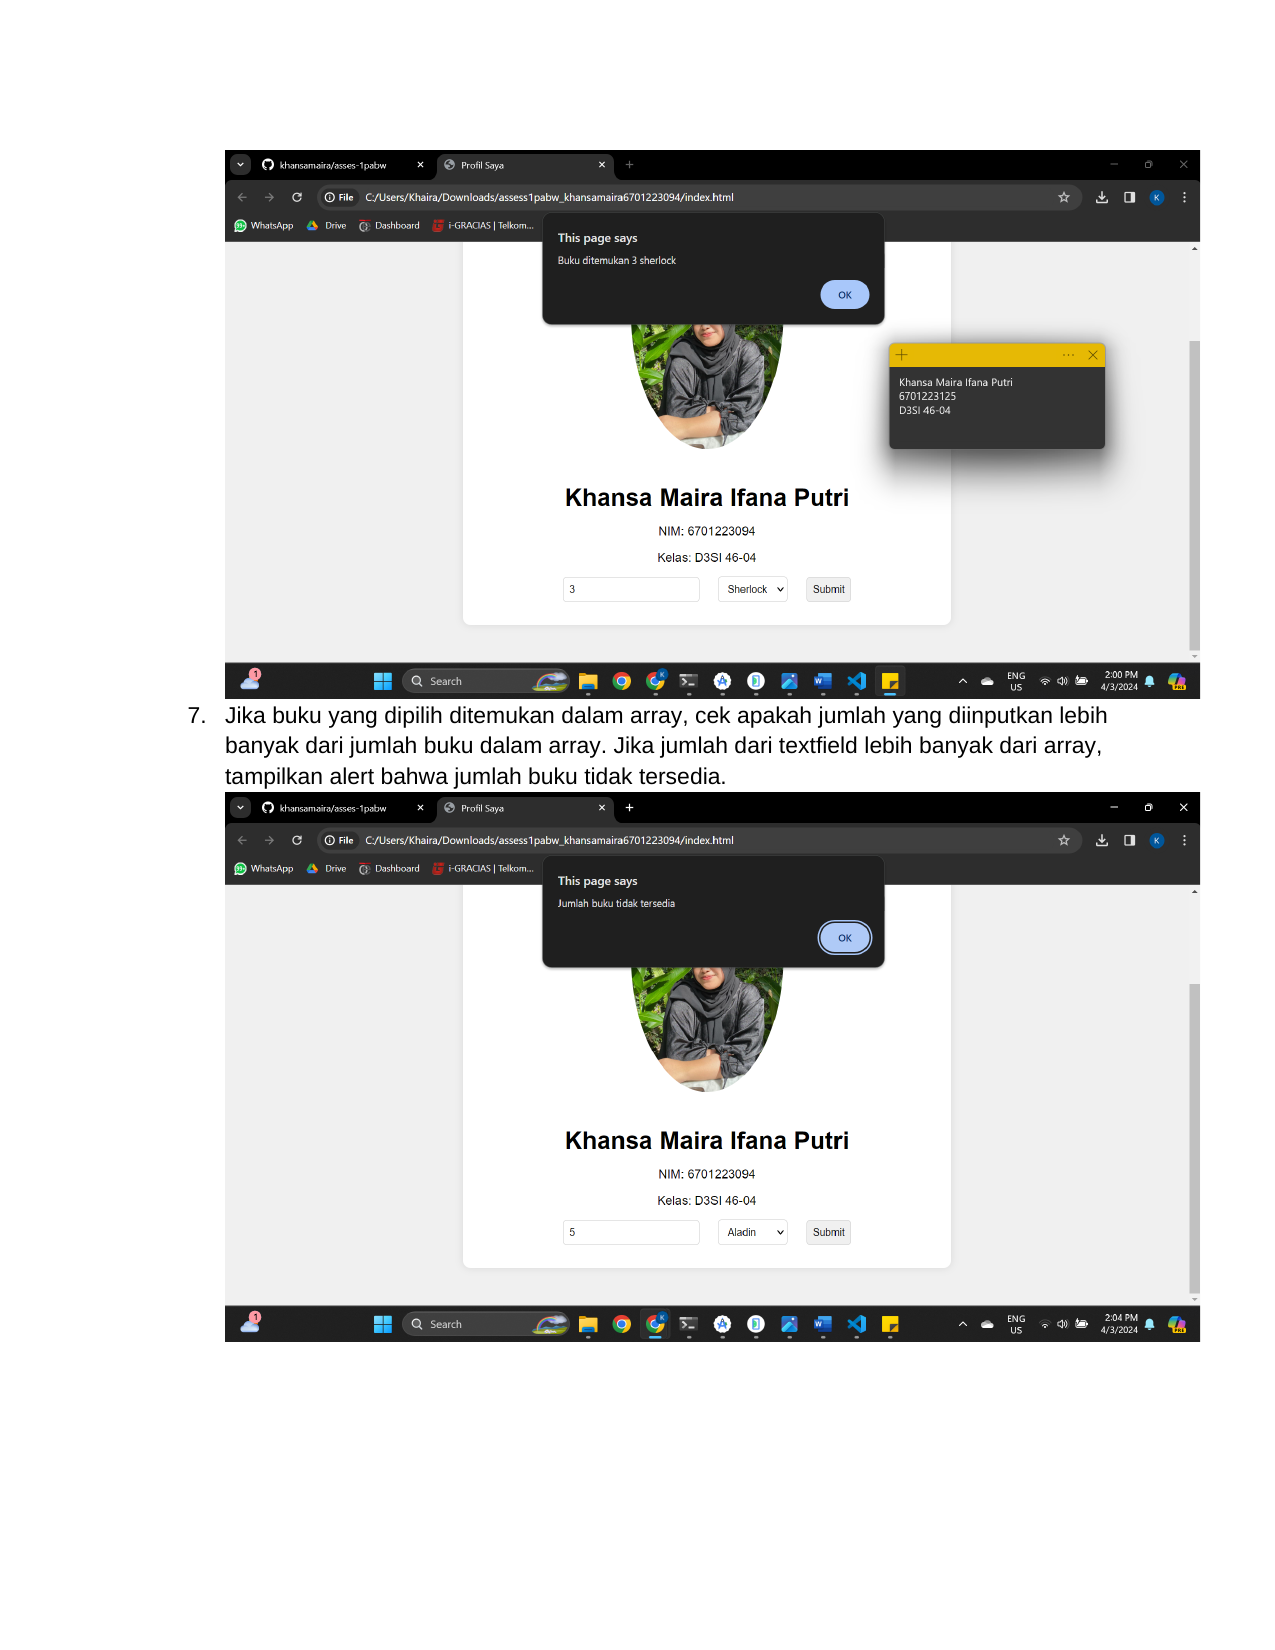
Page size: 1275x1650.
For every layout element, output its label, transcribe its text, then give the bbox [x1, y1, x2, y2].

picture [225, 792, 1200, 1342]
picture [225, 150, 1200, 699]
list Jika buku yang dipilih ditemukan dalam array, cek apakah jumlah yang diinputkan lebih banyak dari jumlah buku dalam array. Jika jumlah dari textfield lebih banyak dari array, tampilkan alert bahwa jumlah buku tidak tersedia. [187, 702, 1125, 789]
